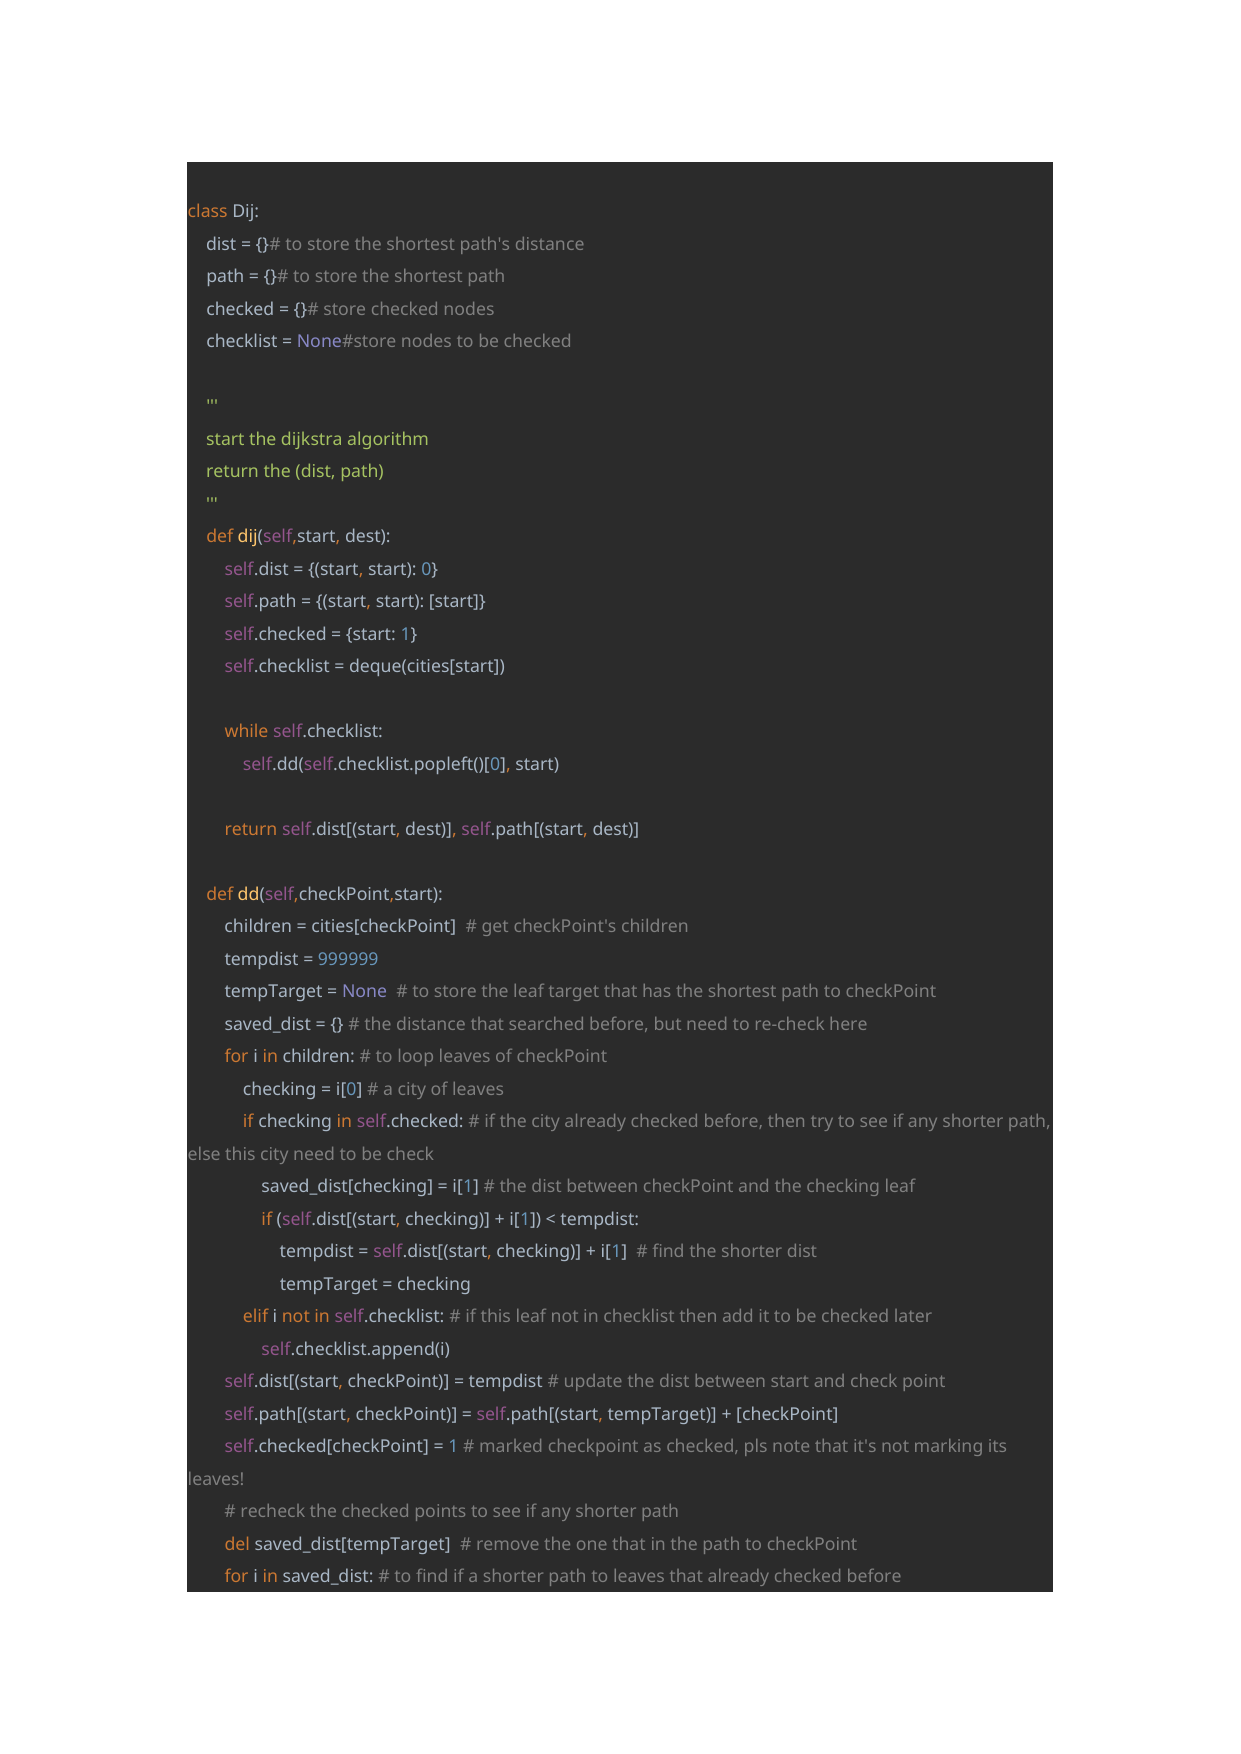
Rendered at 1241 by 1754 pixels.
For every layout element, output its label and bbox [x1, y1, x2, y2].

text [187, 162, 1053, 1592]
